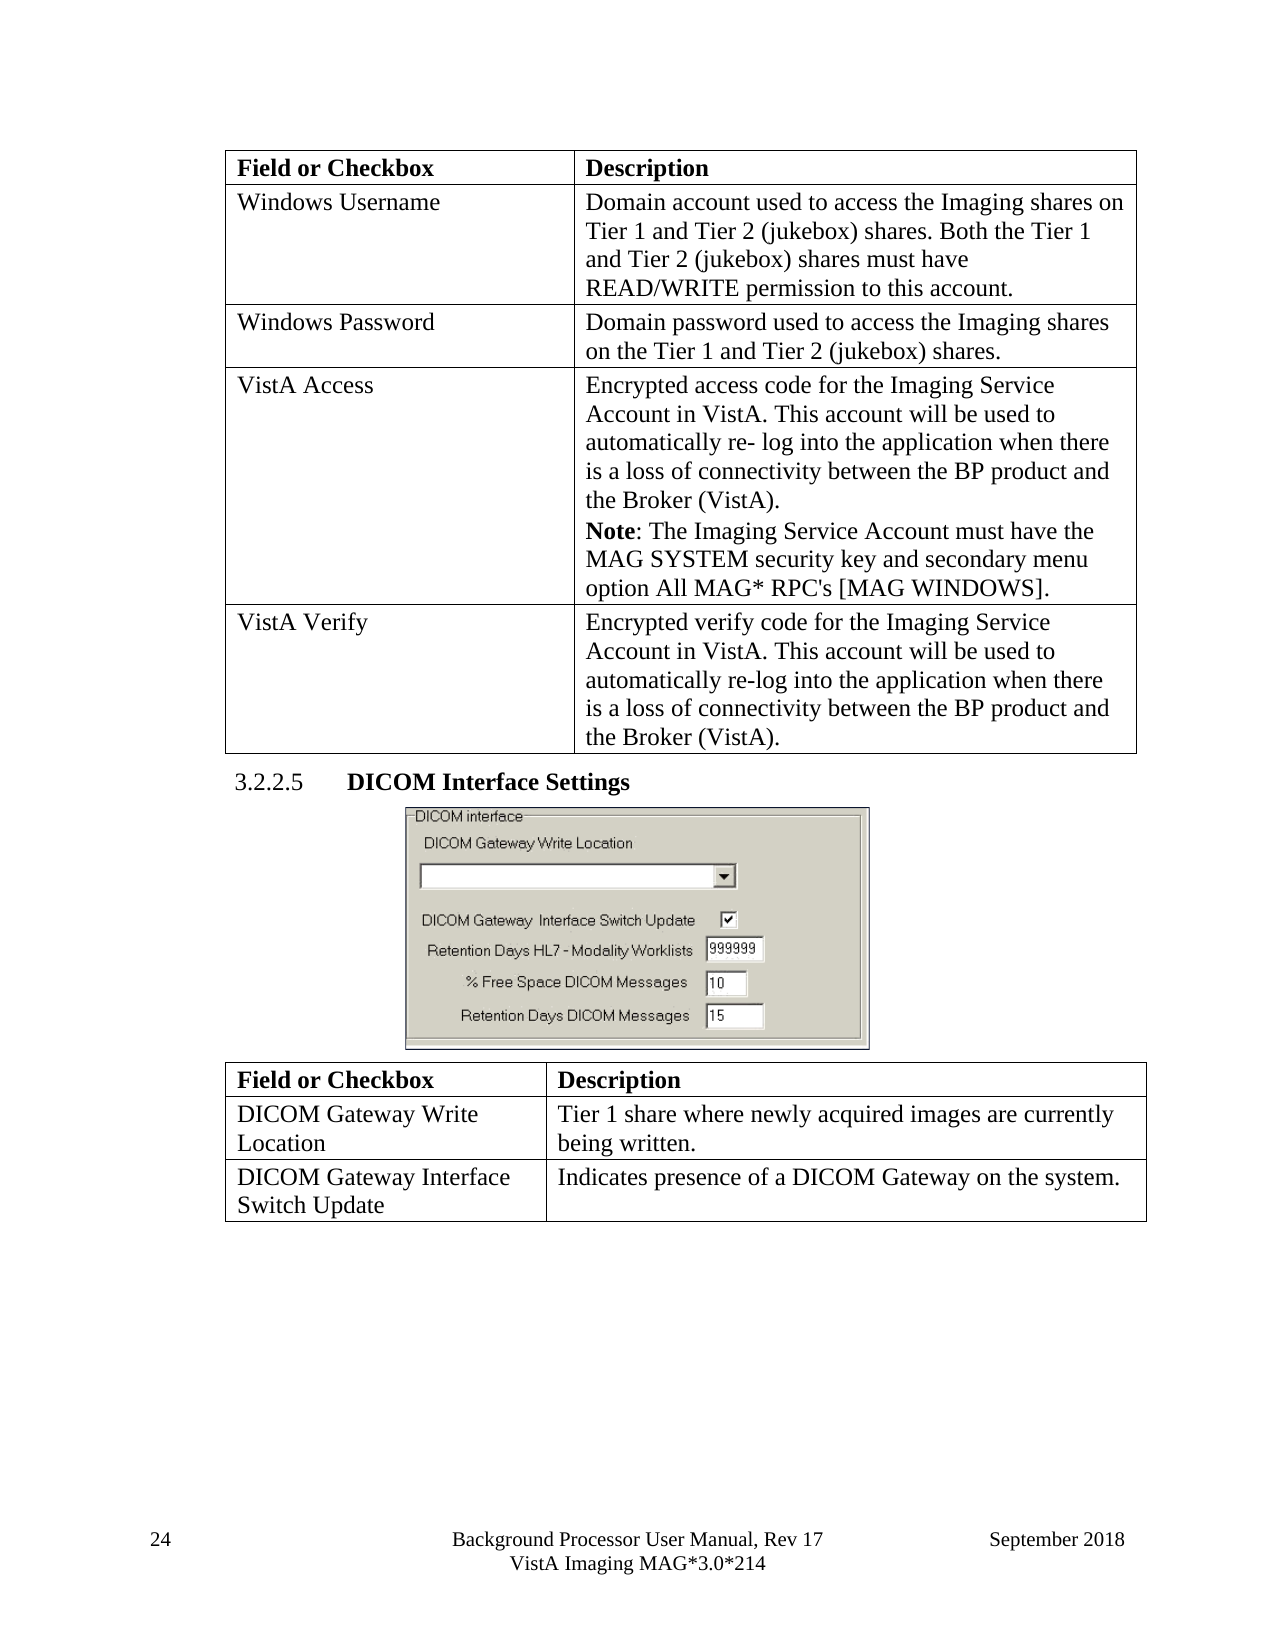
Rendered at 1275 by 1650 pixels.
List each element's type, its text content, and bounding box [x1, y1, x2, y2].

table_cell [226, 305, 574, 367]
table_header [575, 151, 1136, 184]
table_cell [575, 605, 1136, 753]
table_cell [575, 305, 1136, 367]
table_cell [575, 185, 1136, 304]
subtitle DICOM Interface Settings [234, 767, 1125, 795]
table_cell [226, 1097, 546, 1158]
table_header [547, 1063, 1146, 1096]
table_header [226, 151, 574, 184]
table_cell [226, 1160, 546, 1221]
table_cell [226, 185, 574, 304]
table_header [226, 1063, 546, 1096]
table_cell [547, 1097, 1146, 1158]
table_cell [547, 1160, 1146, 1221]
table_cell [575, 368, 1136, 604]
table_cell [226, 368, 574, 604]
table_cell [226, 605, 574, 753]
